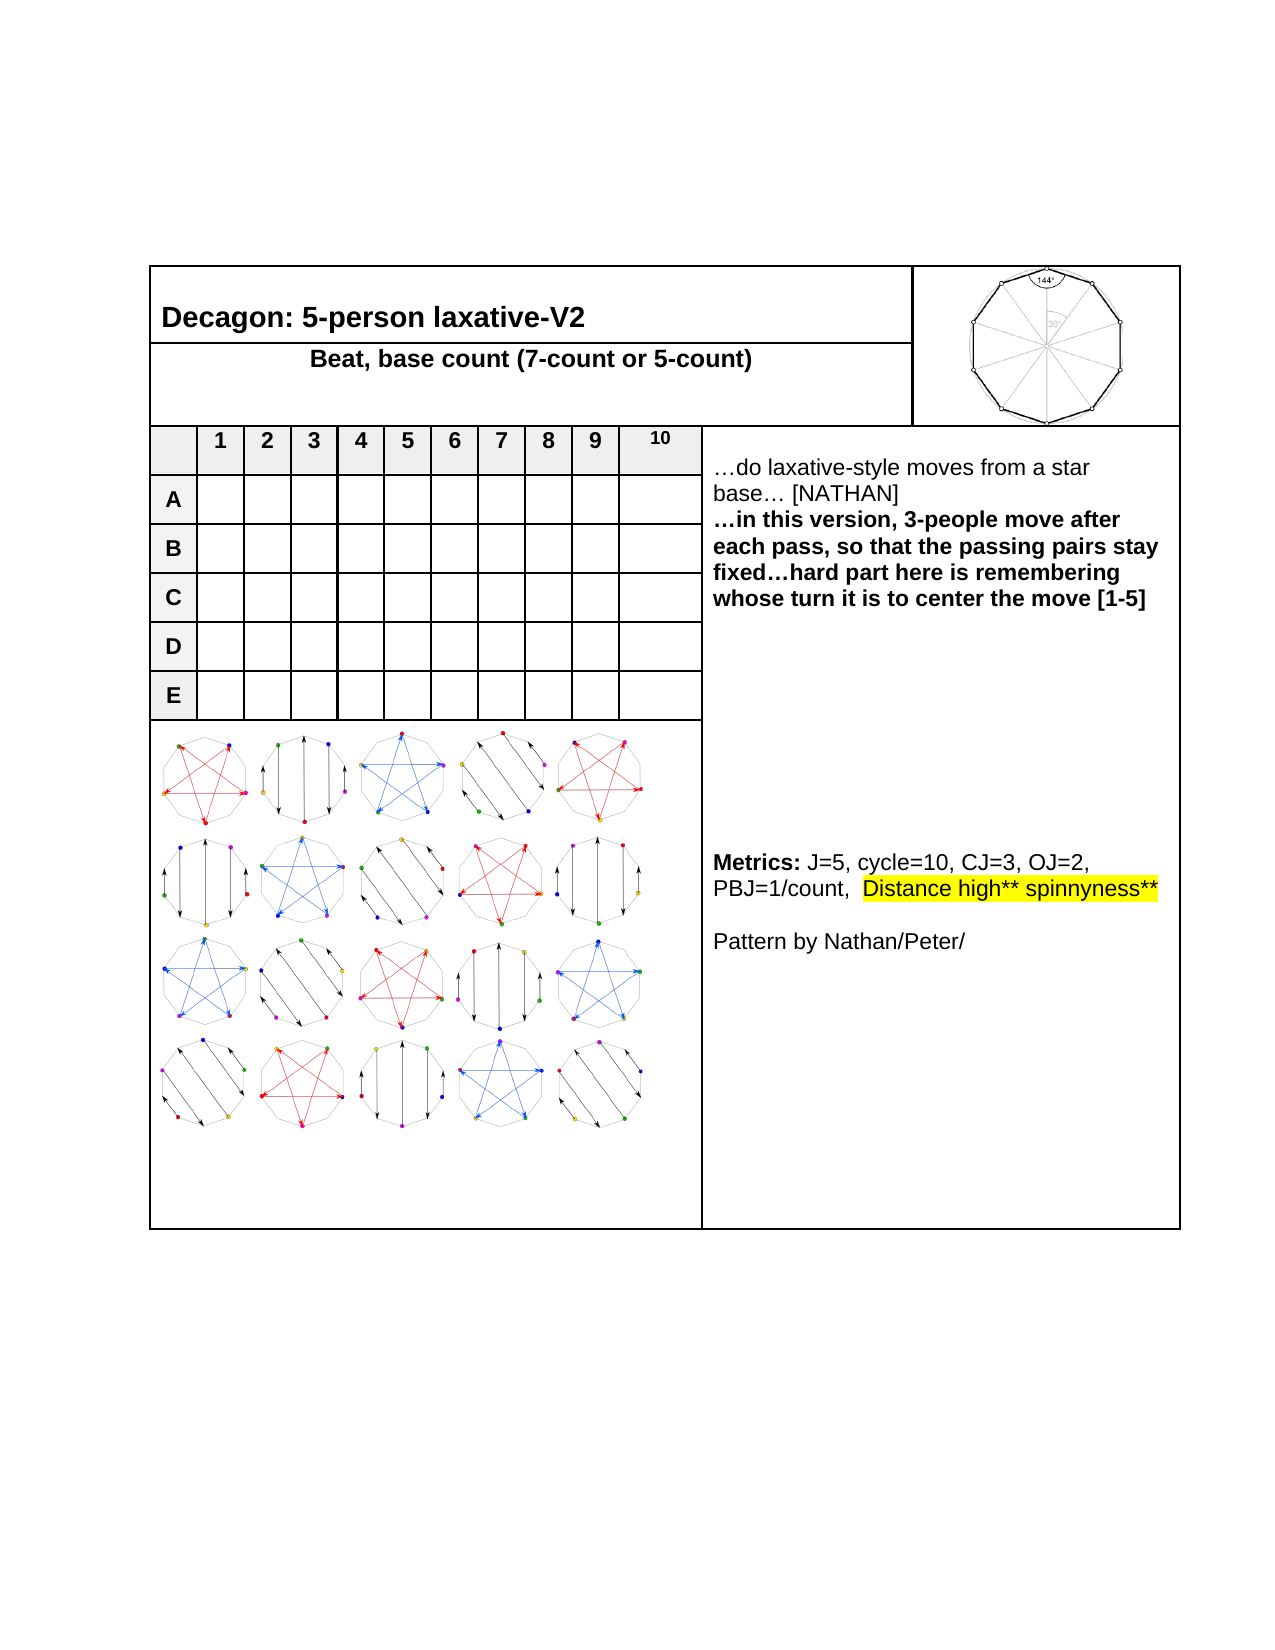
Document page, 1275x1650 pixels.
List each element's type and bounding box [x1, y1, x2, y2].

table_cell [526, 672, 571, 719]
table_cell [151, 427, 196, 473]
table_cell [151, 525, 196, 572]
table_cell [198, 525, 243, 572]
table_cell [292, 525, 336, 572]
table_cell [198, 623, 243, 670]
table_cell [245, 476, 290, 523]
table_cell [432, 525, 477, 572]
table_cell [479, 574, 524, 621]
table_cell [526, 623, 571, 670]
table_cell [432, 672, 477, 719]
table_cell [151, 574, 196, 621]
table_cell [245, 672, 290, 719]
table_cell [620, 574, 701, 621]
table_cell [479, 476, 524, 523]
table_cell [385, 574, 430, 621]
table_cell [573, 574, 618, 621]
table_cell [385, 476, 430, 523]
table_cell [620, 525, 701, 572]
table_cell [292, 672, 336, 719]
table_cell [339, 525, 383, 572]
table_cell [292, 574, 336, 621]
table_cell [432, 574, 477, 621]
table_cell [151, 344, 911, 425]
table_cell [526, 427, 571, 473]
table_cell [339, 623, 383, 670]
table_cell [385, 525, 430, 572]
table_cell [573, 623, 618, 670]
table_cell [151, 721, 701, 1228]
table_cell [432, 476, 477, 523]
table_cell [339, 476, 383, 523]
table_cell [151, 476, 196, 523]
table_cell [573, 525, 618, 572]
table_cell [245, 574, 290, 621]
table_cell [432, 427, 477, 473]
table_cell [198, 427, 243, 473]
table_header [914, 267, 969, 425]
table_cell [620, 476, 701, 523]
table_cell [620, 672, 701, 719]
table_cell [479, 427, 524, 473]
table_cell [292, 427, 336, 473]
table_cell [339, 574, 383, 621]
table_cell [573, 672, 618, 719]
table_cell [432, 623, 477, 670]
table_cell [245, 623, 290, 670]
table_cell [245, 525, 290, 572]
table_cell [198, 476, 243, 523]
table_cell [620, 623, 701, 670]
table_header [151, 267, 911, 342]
picture [160, 731, 643, 1128]
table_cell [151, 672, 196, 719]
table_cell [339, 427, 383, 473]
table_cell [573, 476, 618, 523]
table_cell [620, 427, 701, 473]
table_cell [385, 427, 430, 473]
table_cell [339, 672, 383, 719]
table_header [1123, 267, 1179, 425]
picture [969, 267, 1123, 426]
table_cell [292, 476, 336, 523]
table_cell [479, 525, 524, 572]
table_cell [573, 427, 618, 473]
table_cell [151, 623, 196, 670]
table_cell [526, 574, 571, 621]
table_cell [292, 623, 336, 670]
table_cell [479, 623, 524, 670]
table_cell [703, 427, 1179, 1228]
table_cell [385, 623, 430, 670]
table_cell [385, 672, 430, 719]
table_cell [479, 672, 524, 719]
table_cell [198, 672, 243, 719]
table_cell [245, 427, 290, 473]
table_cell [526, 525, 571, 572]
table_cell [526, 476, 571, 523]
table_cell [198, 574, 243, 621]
